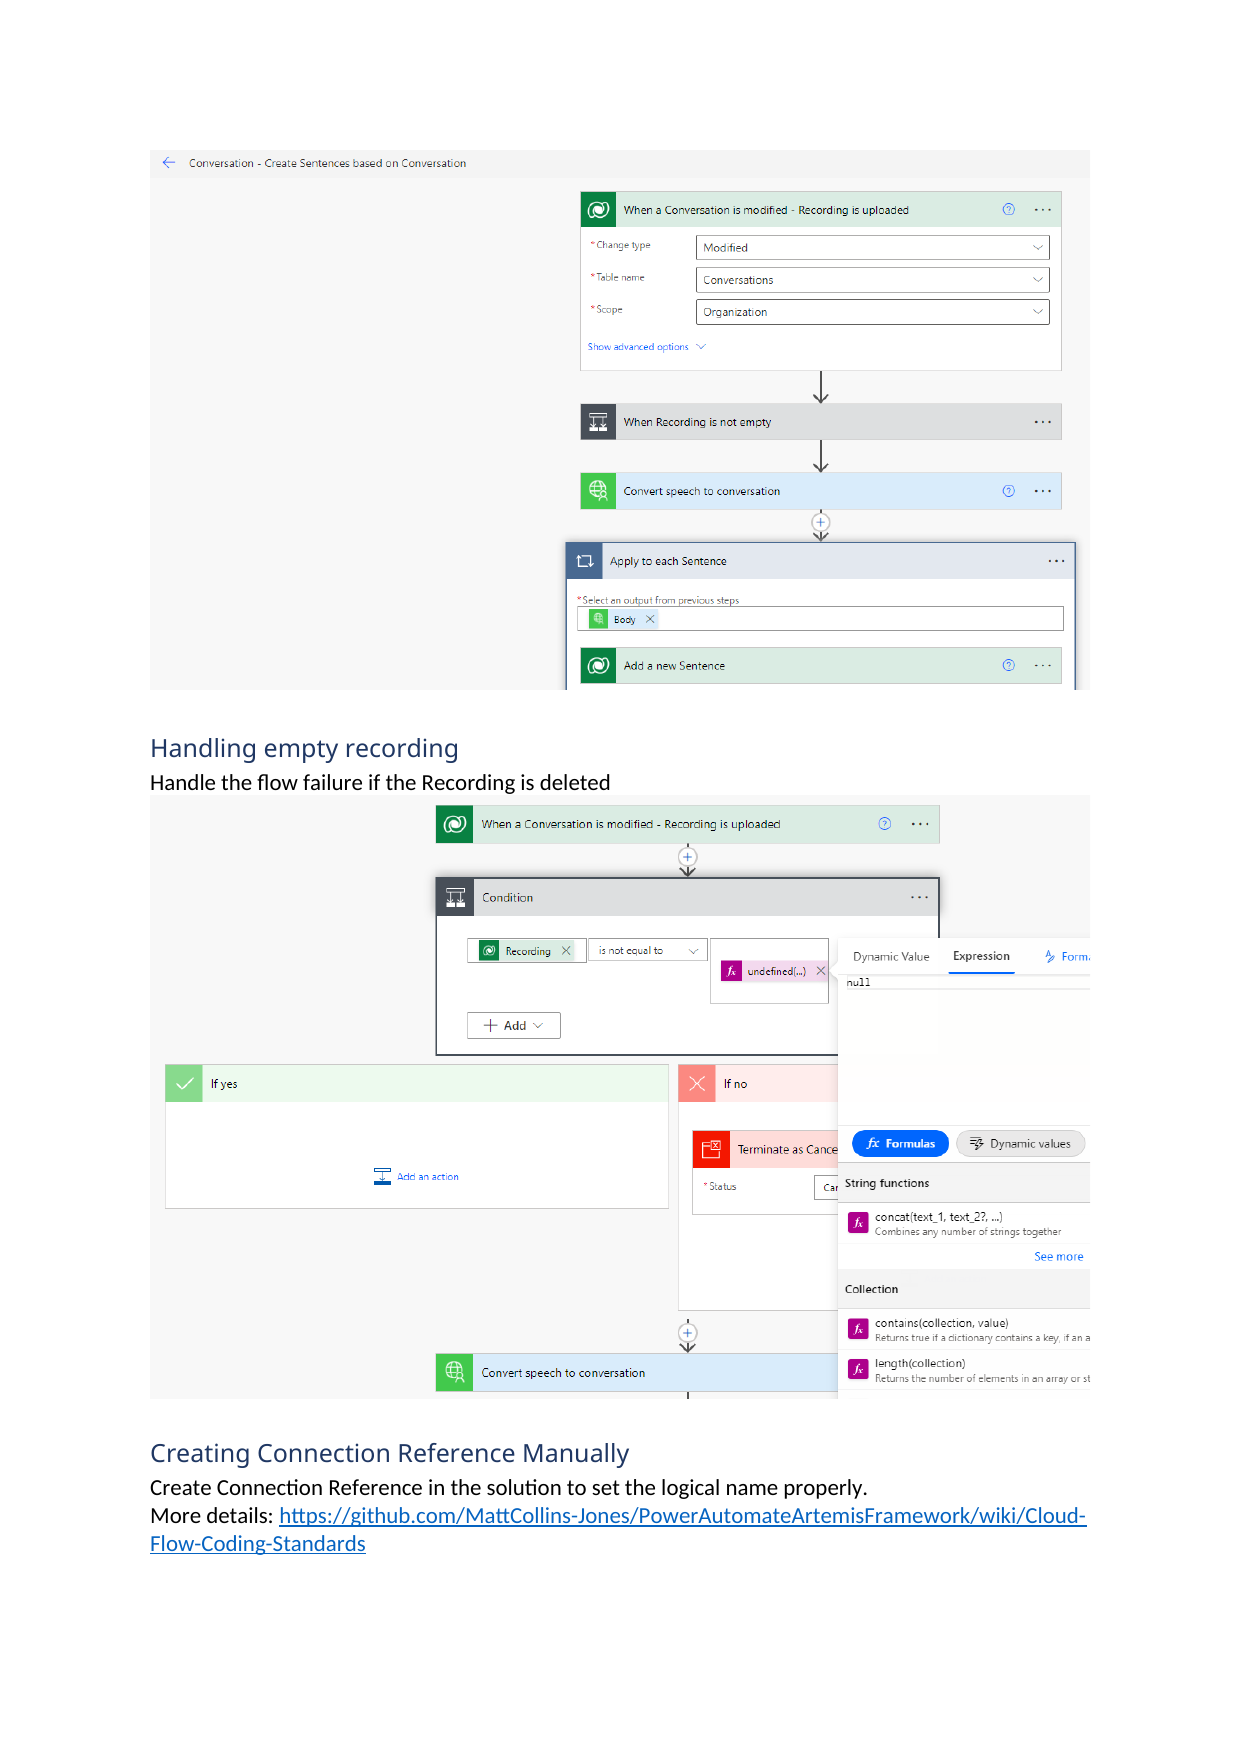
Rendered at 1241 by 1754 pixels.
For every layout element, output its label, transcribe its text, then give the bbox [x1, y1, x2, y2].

picture [150, 150, 1091, 690]
text Handle the flow failure if the Recording is deleted [150, 768, 1090, 795]
subtitle Handling empty recording [150, 731, 1090, 765]
subtitle Creating Connection Reference Manually [150, 1436, 1090, 1470]
text Create Connection Reference in the solution to set the logical name properly. [150, 1473, 1090, 1501]
picture [150, 795, 1091, 1399]
text More details: https://github.com/MattCollins-Jones/PowerAutomateArtemisFramework/wiki/Cloud-Flow-Coding-Standards [150, 1501, 1090, 1557]
